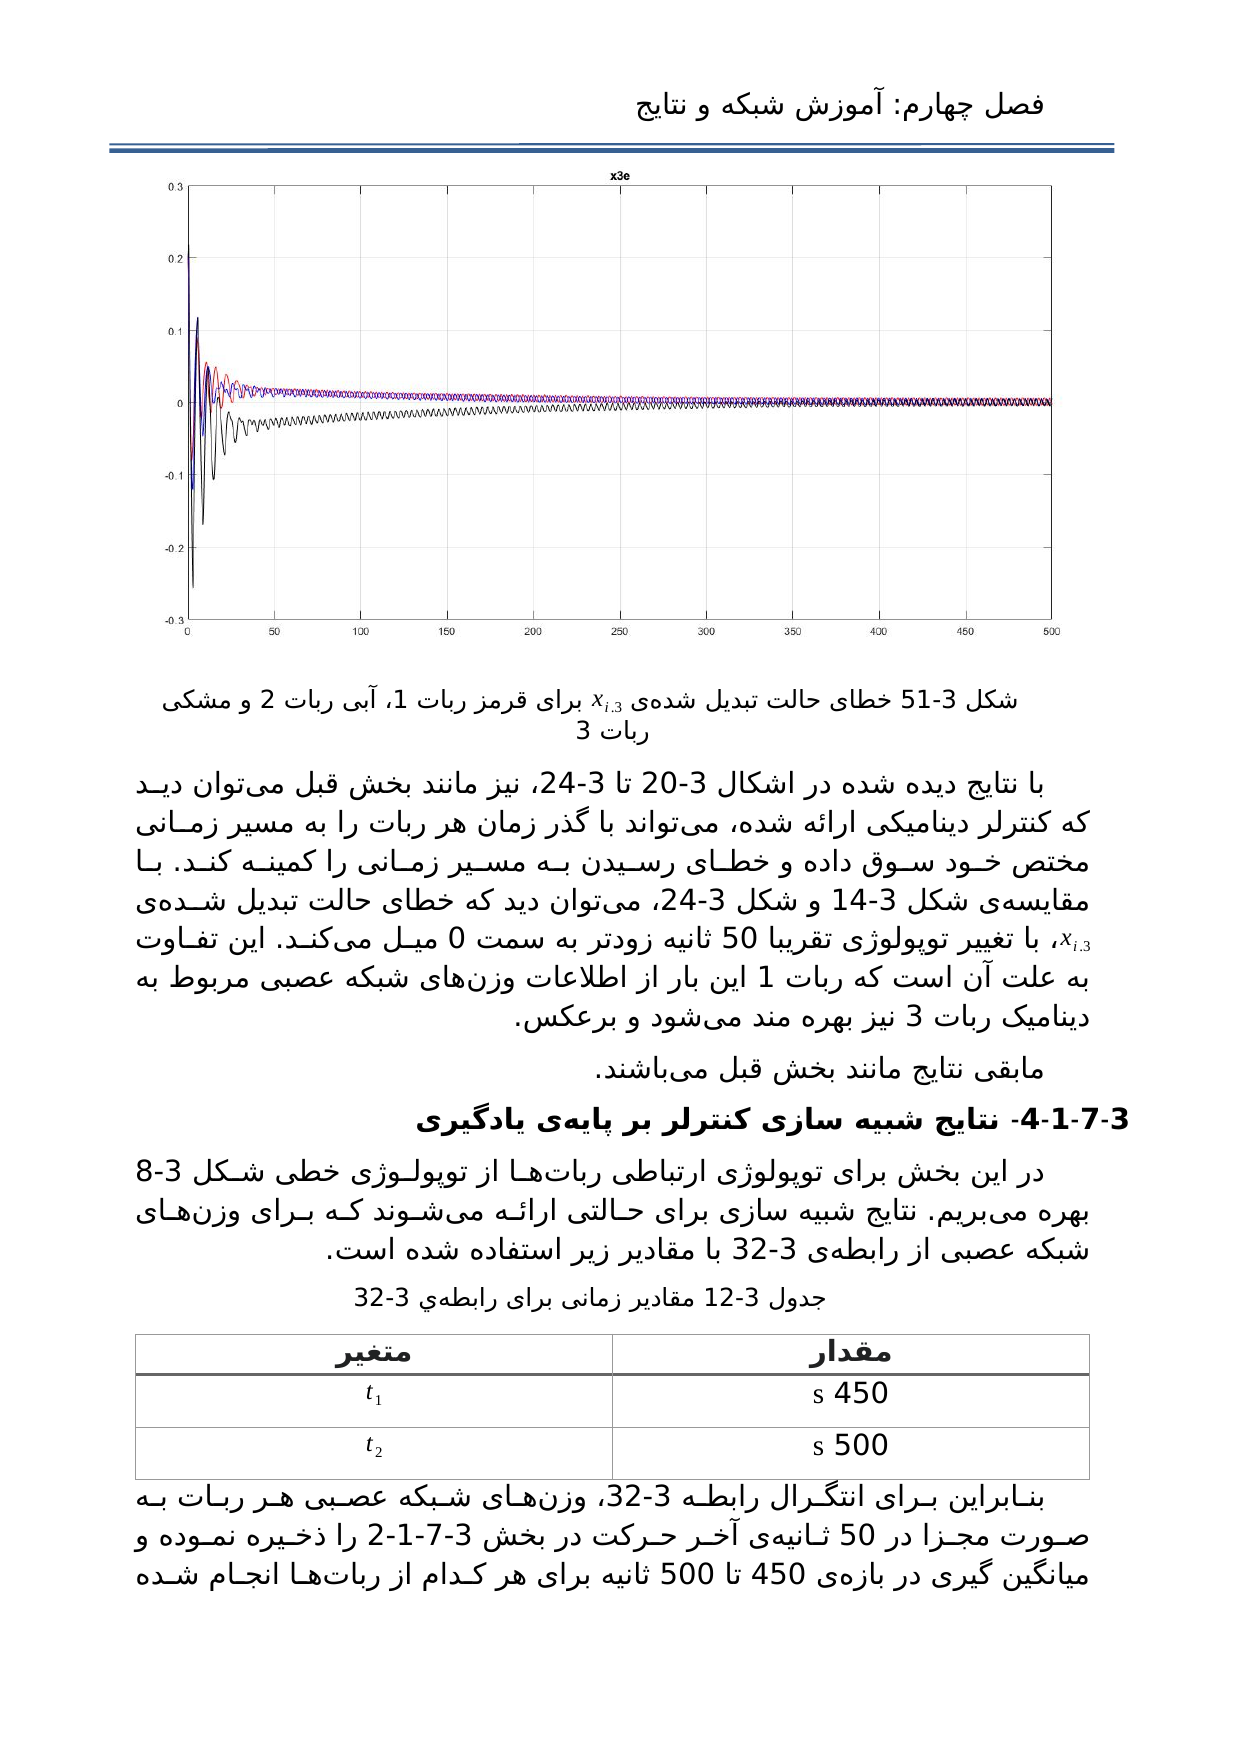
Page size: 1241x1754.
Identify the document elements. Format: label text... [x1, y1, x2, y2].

table_header متغیر [136, 1335, 612, 1373]
table_cell 450 s [613, 1376, 1089, 1427]
text مابقی نتایج مانند بخش قبل می‌باشند. [135, 1051, 1090, 1085]
table_header مقدار [613, 1335, 1089, 1373]
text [135, 1480, 1090, 1592]
table_cell 500 s [613, 1428, 1089, 1479]
subtitle نتایج شبیه سازی کنترلر بر پایه‌ی یادگیری [135, 1103, 1000, 1137]
text با نتایج دیده شده در اشکال 3-20 تا 3-24، نیز مانند بخش قبل می‌توان دید که کنترلر دینامیکی ارائه شده، می‌تواند با گذر زمان هر ربات را به مسیر زمانی مختص خود سوق داده و خطای رسیدن به مسیر زمانی را کمینه کند. با مقایسه‌ی شکل 3-14 و شکل 3-24، می‌توان دید که خطای حالت تبدیل شده‌ی ، با تغییر توپولوژی تقریبا 50 ثانیه زودتر به سمت 0 میل می‌کند. این تفاوت به علت آن است که ربات 1 این بار از اطلاعات وزن‌های شبکه عصبی مربوط به دینامیک ربات 3 نیز بهره مند می‌شود و برعکس. [135, 766, 1090, 1034]
text در این بخش برای توپولوژی ارتباطی ربات‌ها از توپولوژی خطی شکل 3-8 بهره می‌بریم. نتایج شبیه سازی برای حالتی ارائه می‌شوند که برای وزن‌های شبکه عصبی از رابطه‌ی 3-32 با مقادیر زیر استفاده شده است. [135, 1154, 1090, 1266]
picture [161, 167, 1064, 649]
table_cell [136, 1428, 612, 1479]
table_cell [136, 1376, 612, 1427]
